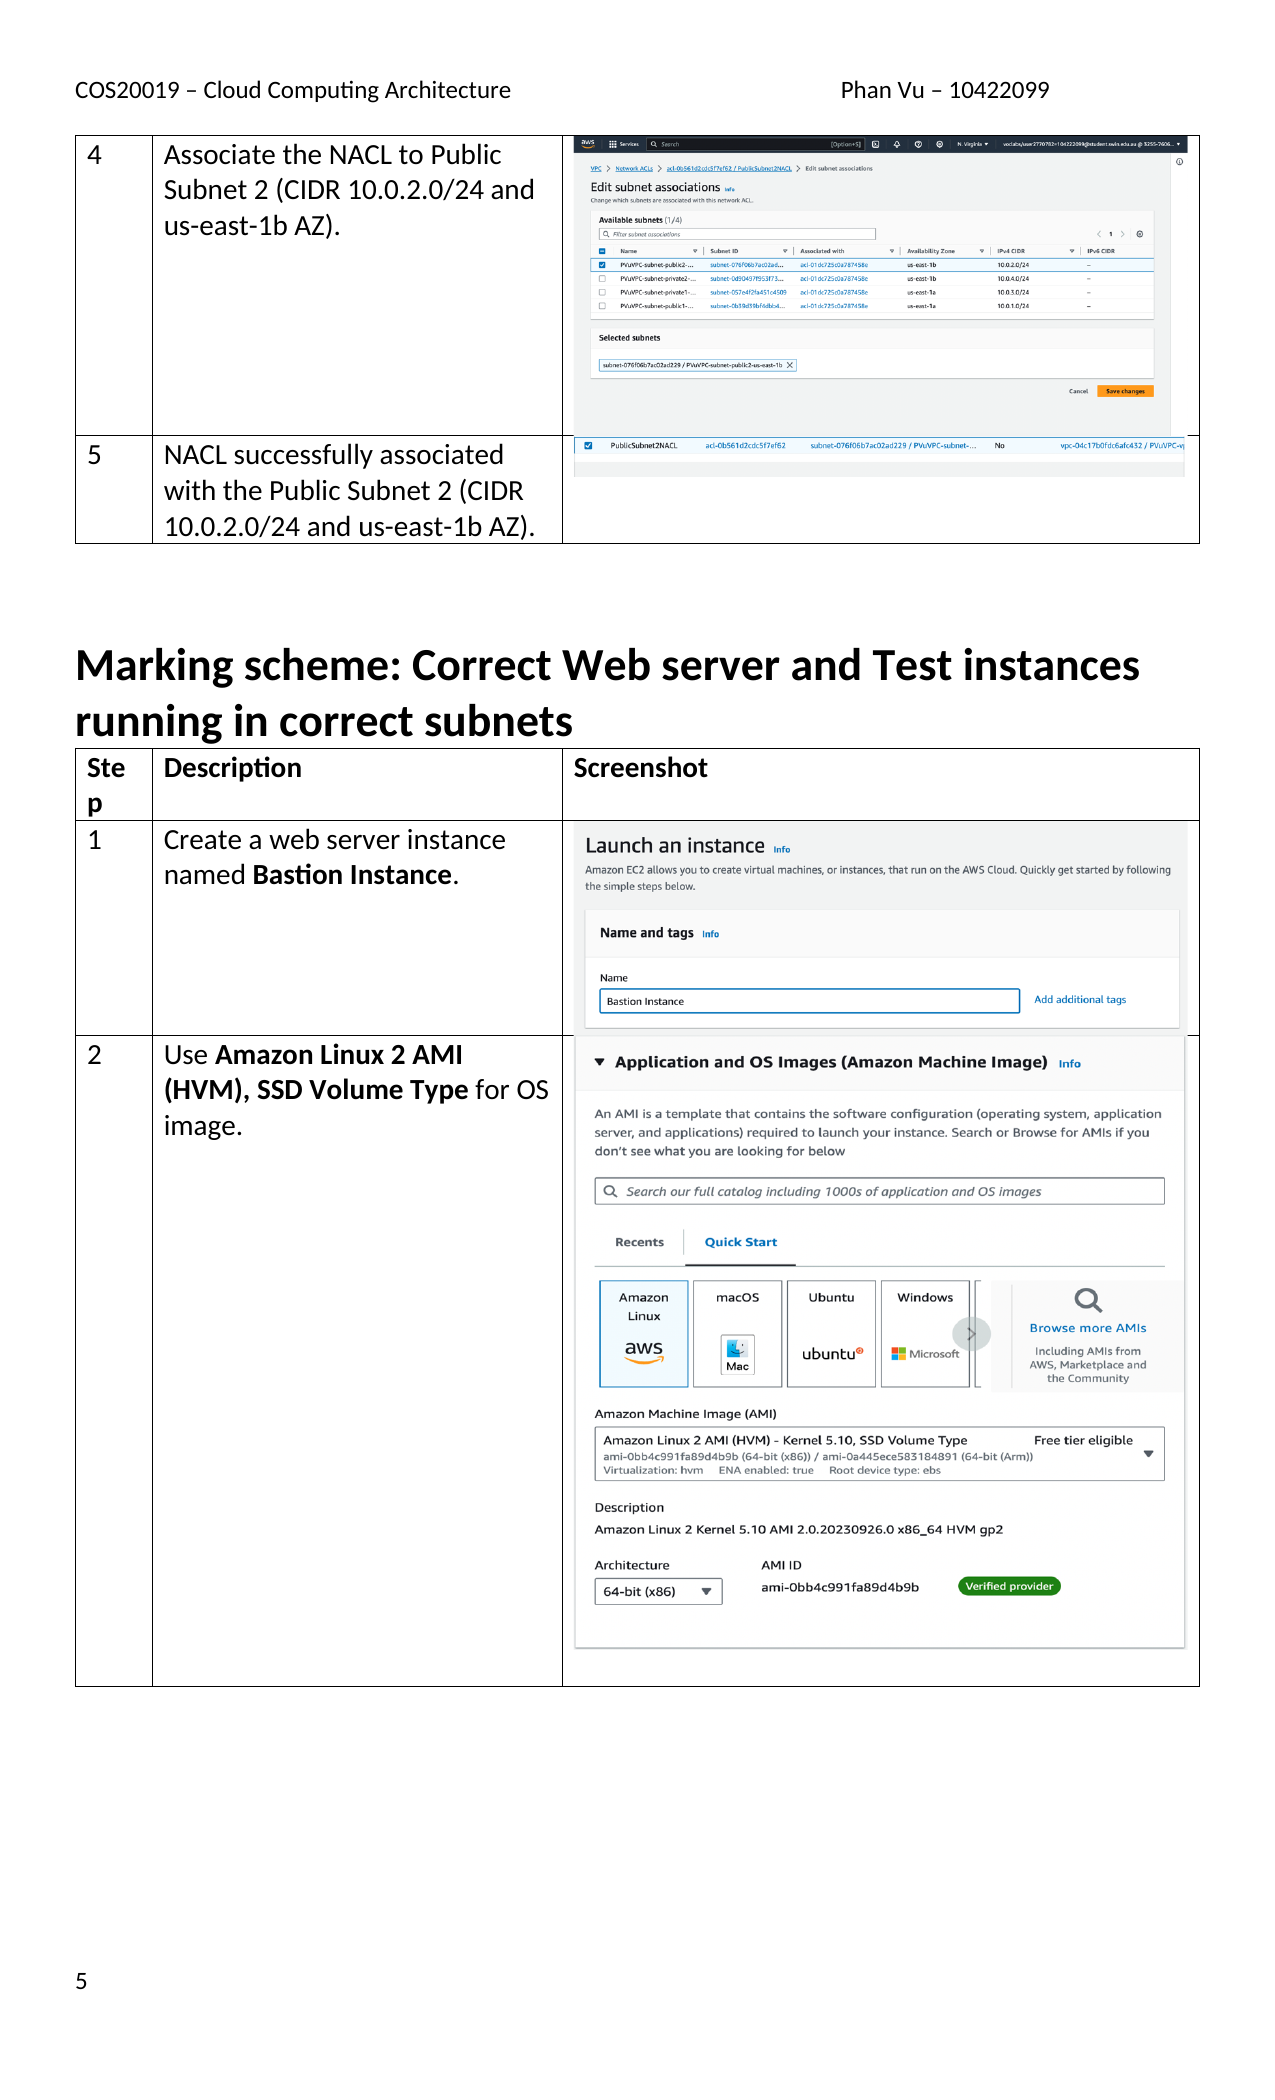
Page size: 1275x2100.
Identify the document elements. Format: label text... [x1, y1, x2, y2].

picture [573, 821, 1188, 1650]
table_header Description [153, 749, 562, 820]
table_cell 2 [76, 1036, 152, 1686]
table_cell Create a web server instance named Bastion Instance. [153, 821, 562, 1035]
table_cell [1188, 136, 1199, 435]
table_cell NACL successfully associated with the Public Subnet 2 (CIDR 10.0.2.0/24 and us-east-1b AZ). [153, 436, 562, 543]
table_cell Use Amazon Linux 2 AMI (HVM), SSD Volume Type for OS image. [153, 1036, 562, 1686]
text Marking scheme: Correct Web server and Test instances running in correct subnets [75, 636, 1200, 748]
table_cell 4 [76, 136, 152, 435]
table_cell [563, 821, 573, 1035]
table_cell [563, 1036, 1199, 1686]
table_cell Associate the NACL to Public Subnet 2 (CIDR 10.0.2.0/24 and us-east-1b AZ). [153, 136, 562, 435]
table_cell [563, 136, 573, 435]
table_header Screenshot [563, 749, 1199, 820]
table_cell 5 [76, 436, 152, 543]
table_cell [563, 436, 1199, 543]
table_cell [1188, 821, 1199, 1035]
table_cell 1 [76, 821, 152, 1035]
table_header Step [76, 749, 152, 820]
picture [573, 136, 1188, 477]
